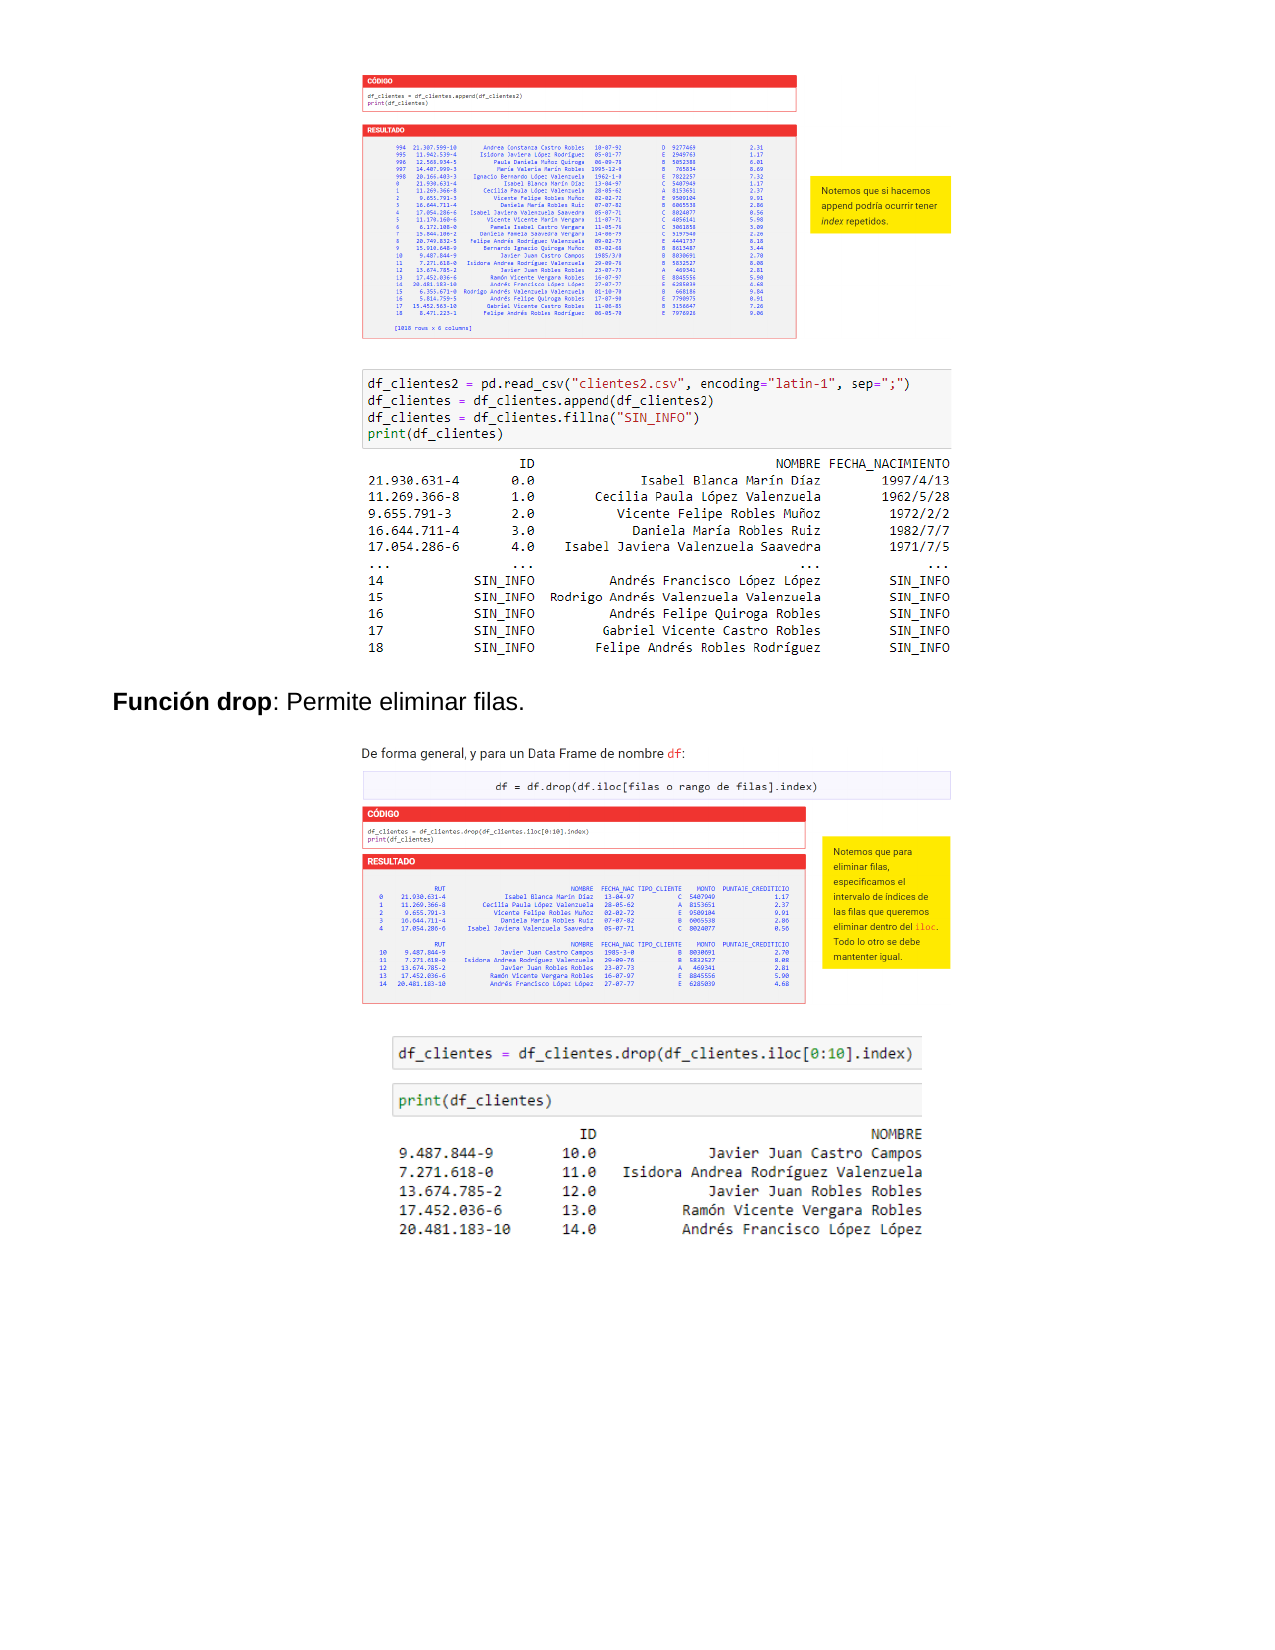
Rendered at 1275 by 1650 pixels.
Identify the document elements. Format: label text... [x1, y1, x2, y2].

text Función drop: Permite eliminar filas. [112, 687, 1200, 716]
picture [361, 75, 952, 339]
picture [361, 747, 952, 1005]
picture [361, 369, 952, 657]
picture [390, 1035, 922, 1242]
